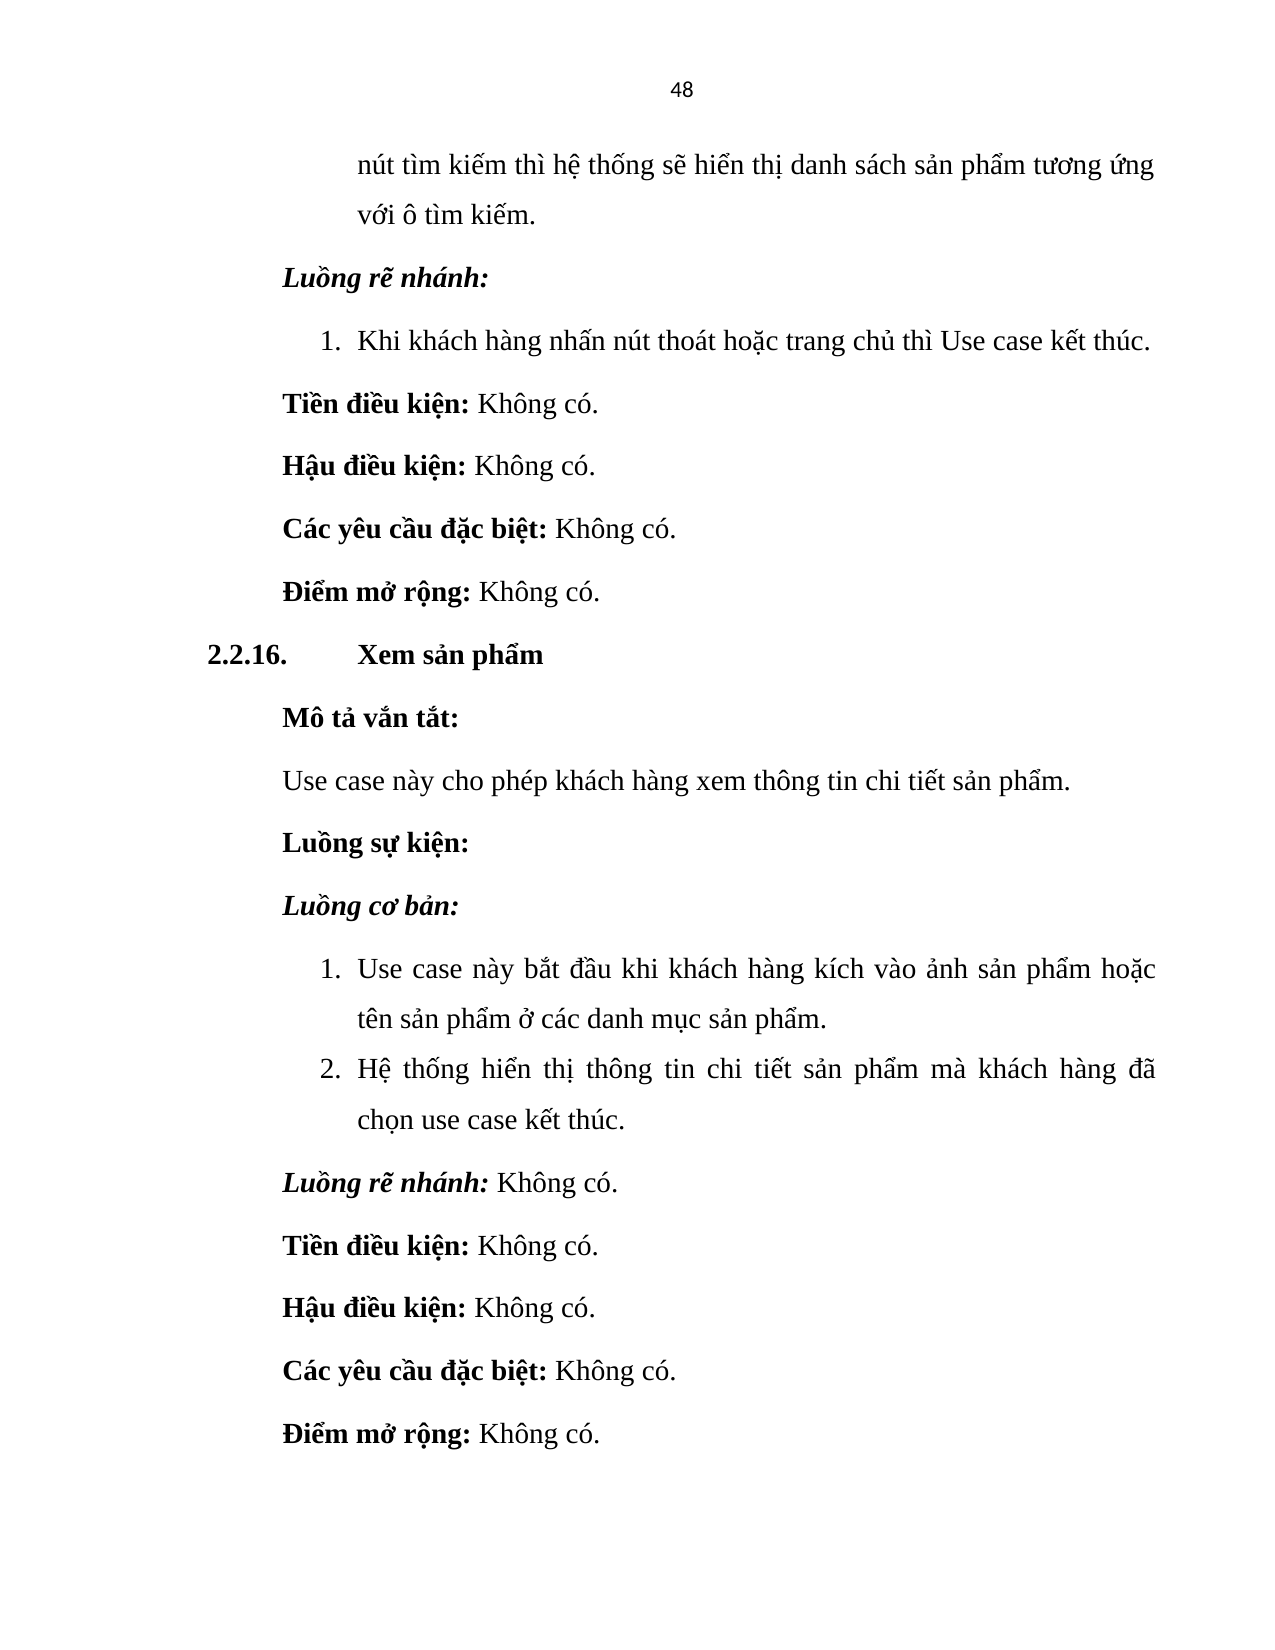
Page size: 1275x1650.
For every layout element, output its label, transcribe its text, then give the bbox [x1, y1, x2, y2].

list Xem sản phẩm [207, 637, 1156, 671]
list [319, 147, 1156, 231]
list Use case này bắt đầu khi khách hàng kích vào ảnh sản phẩm hoặc tên sản phẩm ở các danh mục sản phẩm. [319, 951, 1156, 1035]
text Luồng rẽ nhánh: [207, 260, 1156, 294]
text Các yêu cầu đặc biệt: Không có. [207, 511, 1156, 545]
text Use case này cho phép khách hàng xem thông tin chi tiết sản phẩm. [207, 763, 1156, 796]
text Tiền điều kiện: Không có. [207, 386, 1156, 419]
text Các yêu cầu đặc biệt: Không có. [207, 1353, 1156, 1387]
text Hậu điều kiện: Không có. [207, 448, 1156, 482]
text Điểm mở rộng: Không có. [207, 574, 1156, 608]
text Điểm mở rộng: Không có. [207, 1416, 1156, 1449]
text Hậu điều kiện: Không có. [207, 1290, 1156, 1324]
text Tiền điều kiện: Không có. [207, 1228, 1156, 1261]
list Hệ thống hiển thị thông tin chi tiết sản phẩm mà khách hàng đã chọn use case kết thúc. [319, 1052, 1156, 1136]
text Luồng sự kiện: [207, 825, 1156, 859]
text Mô tả vắn tắt: [207, 700, 1156, 733]
list Khi khách hàng nhấn nút thoát hoặc trang chủ thì Use case kết thúc. [319, 323, 1156, 356]
text Luồng cơ bản: [207, 888, 1156, 922]
text Luồng rẽ nhánh: Không có. [207, 1165, 1156, 1198]
